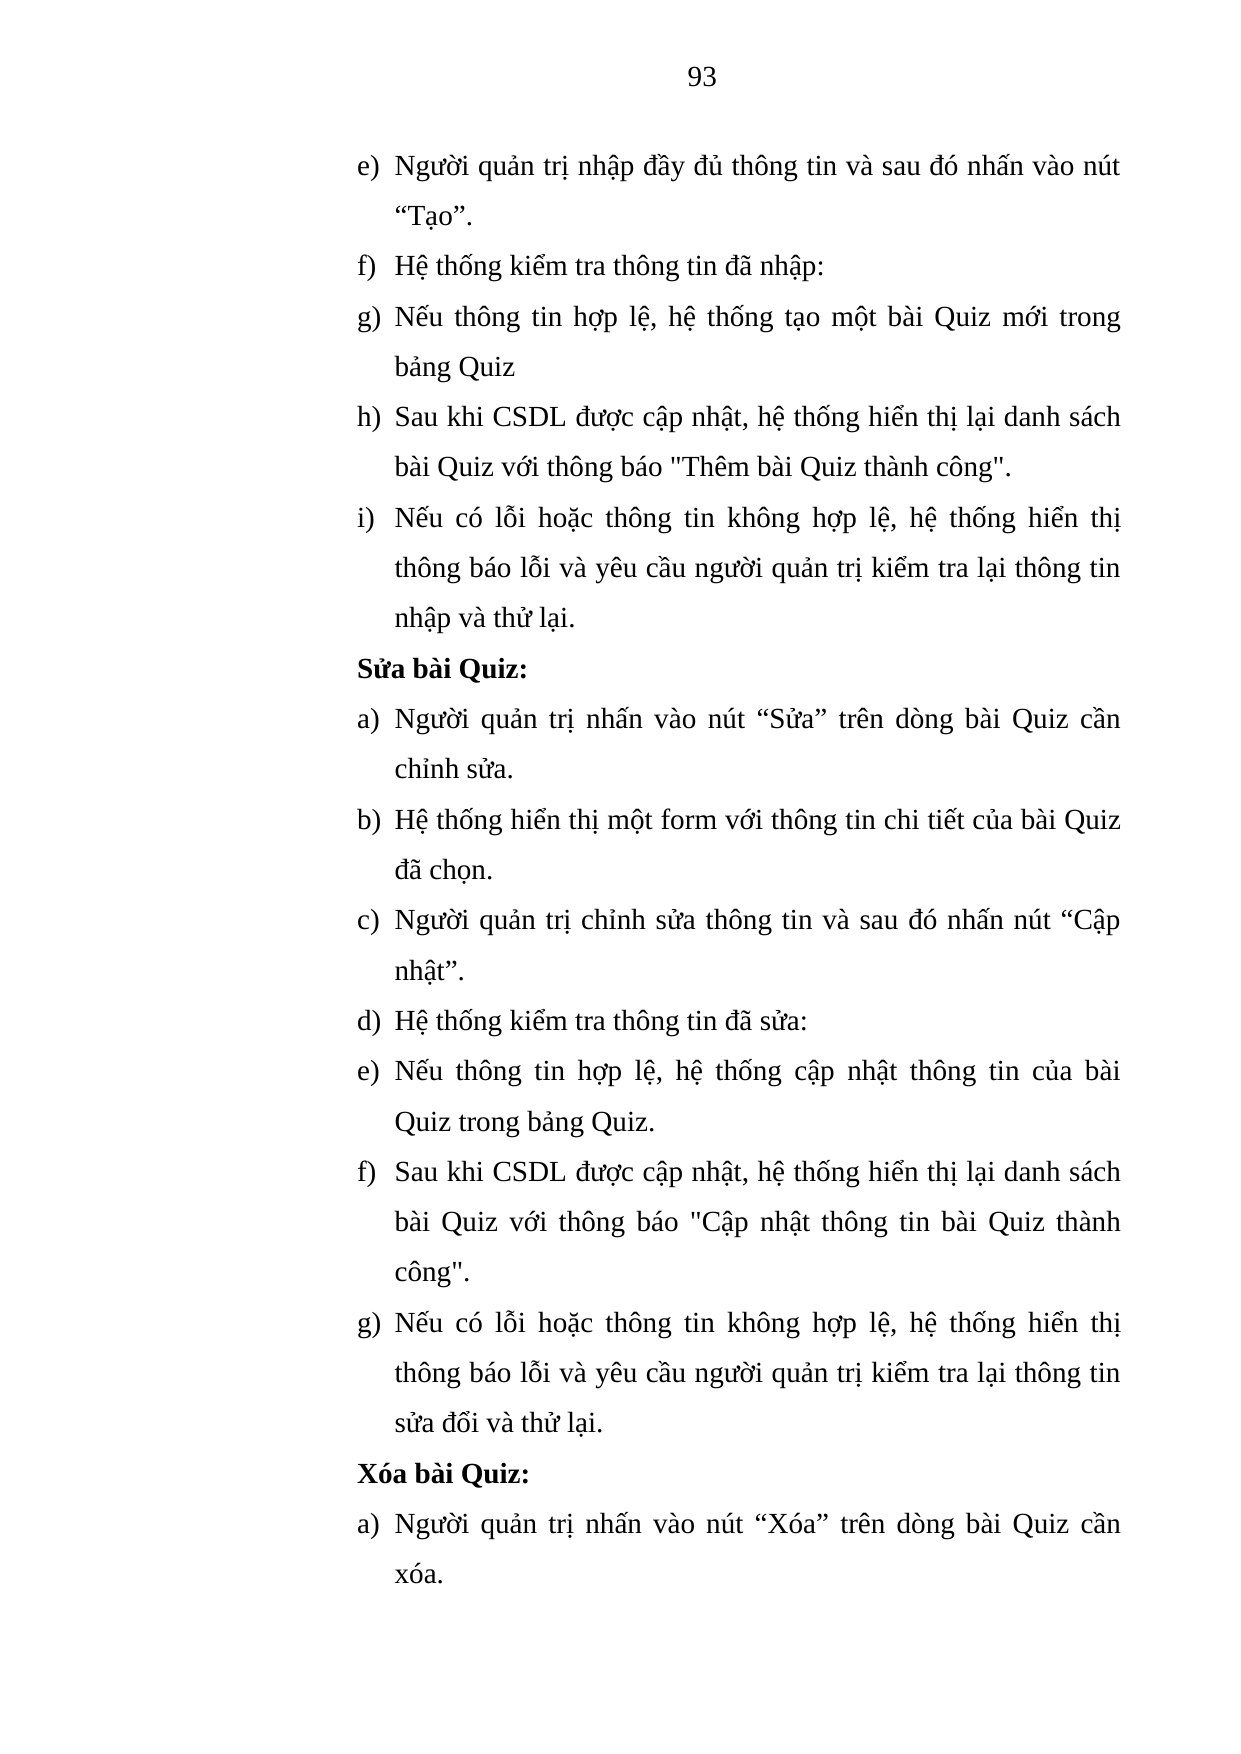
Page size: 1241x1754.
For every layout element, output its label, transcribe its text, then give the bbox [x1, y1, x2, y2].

list Nếu thông tin hợp lệ, hệ thống tạo một bài Quiz mới trong bảng Quiz [357, 299, 1122, 382]
list Nếu thông tin hợp lệ, hệ thống cập nhật thông tin của bài Quiz trong bảng Quiz. [357, 1053, 1122, 1137]
list Người quản trị chỉnh sửa thông tin và sau đó nhấn nút “Cập nhật”. [357, 902, 1122, 986]
list Hệ thống kiểm tra thông tin đã nhập: [357, 248, 1122, 282]
list Sau khi CSDL được cập nhật, hệ thống hiển thị lại danh sách bài Quiz với thông báo "Thêm bài Quiz thành công". [357, 399, 1122, 483]
list Hệ thống kiểm tra thông tin đã sửa: [357, 1003, 1122, 1037]
list Người quản trị nhấn vào nút “Sửa” trên dòng bài Quiz cần chỉnh sửa. [357, 701, 1122, 785]
text Sửa bài Quiz: [282, 651, 1122, 684]
list Nếu có lỗi hoặc thông tin không hợp lệ, hệ thống hiển thị thông báo lỗi và yêu cầu người quản trị kiểm tra lại thông tin sửa đổi và thử lại. [357, 1305, 1122, 1439]
list Nếu có lỗi hoặc thông tin không hợp lệ, hệ thống hiển thị thông báo lỗi và yêu cầu người quản trị kiểm tra lại thông tin nhập và thử lại. [357, 500, 1122, 634]
list Người quản trị nhập đầy đủ thông tin và sau đó nhấn vào nút “Tạo”. [357, 148, 1122, 232]
text Xóa bài Quiz: [282, 1456, 1122, 1489]
list Sau khi CSDL được cập nhật, hệ thống hiển thị lại danh sách bài Quiz với thông báo "Cập nhật thông tin bài Quiz thành công". [357, 1154, 1122, 1288]
list Hệ thống hiển thị một form với thông tin chi tiết của bài Quiz đã chọn. [357, 802, 1122, 886]
list Người quản trị nhấn vào nút “Xóa” trên dòng bài Quiz cần xóa. [357, 1506, 1122, 1590]
